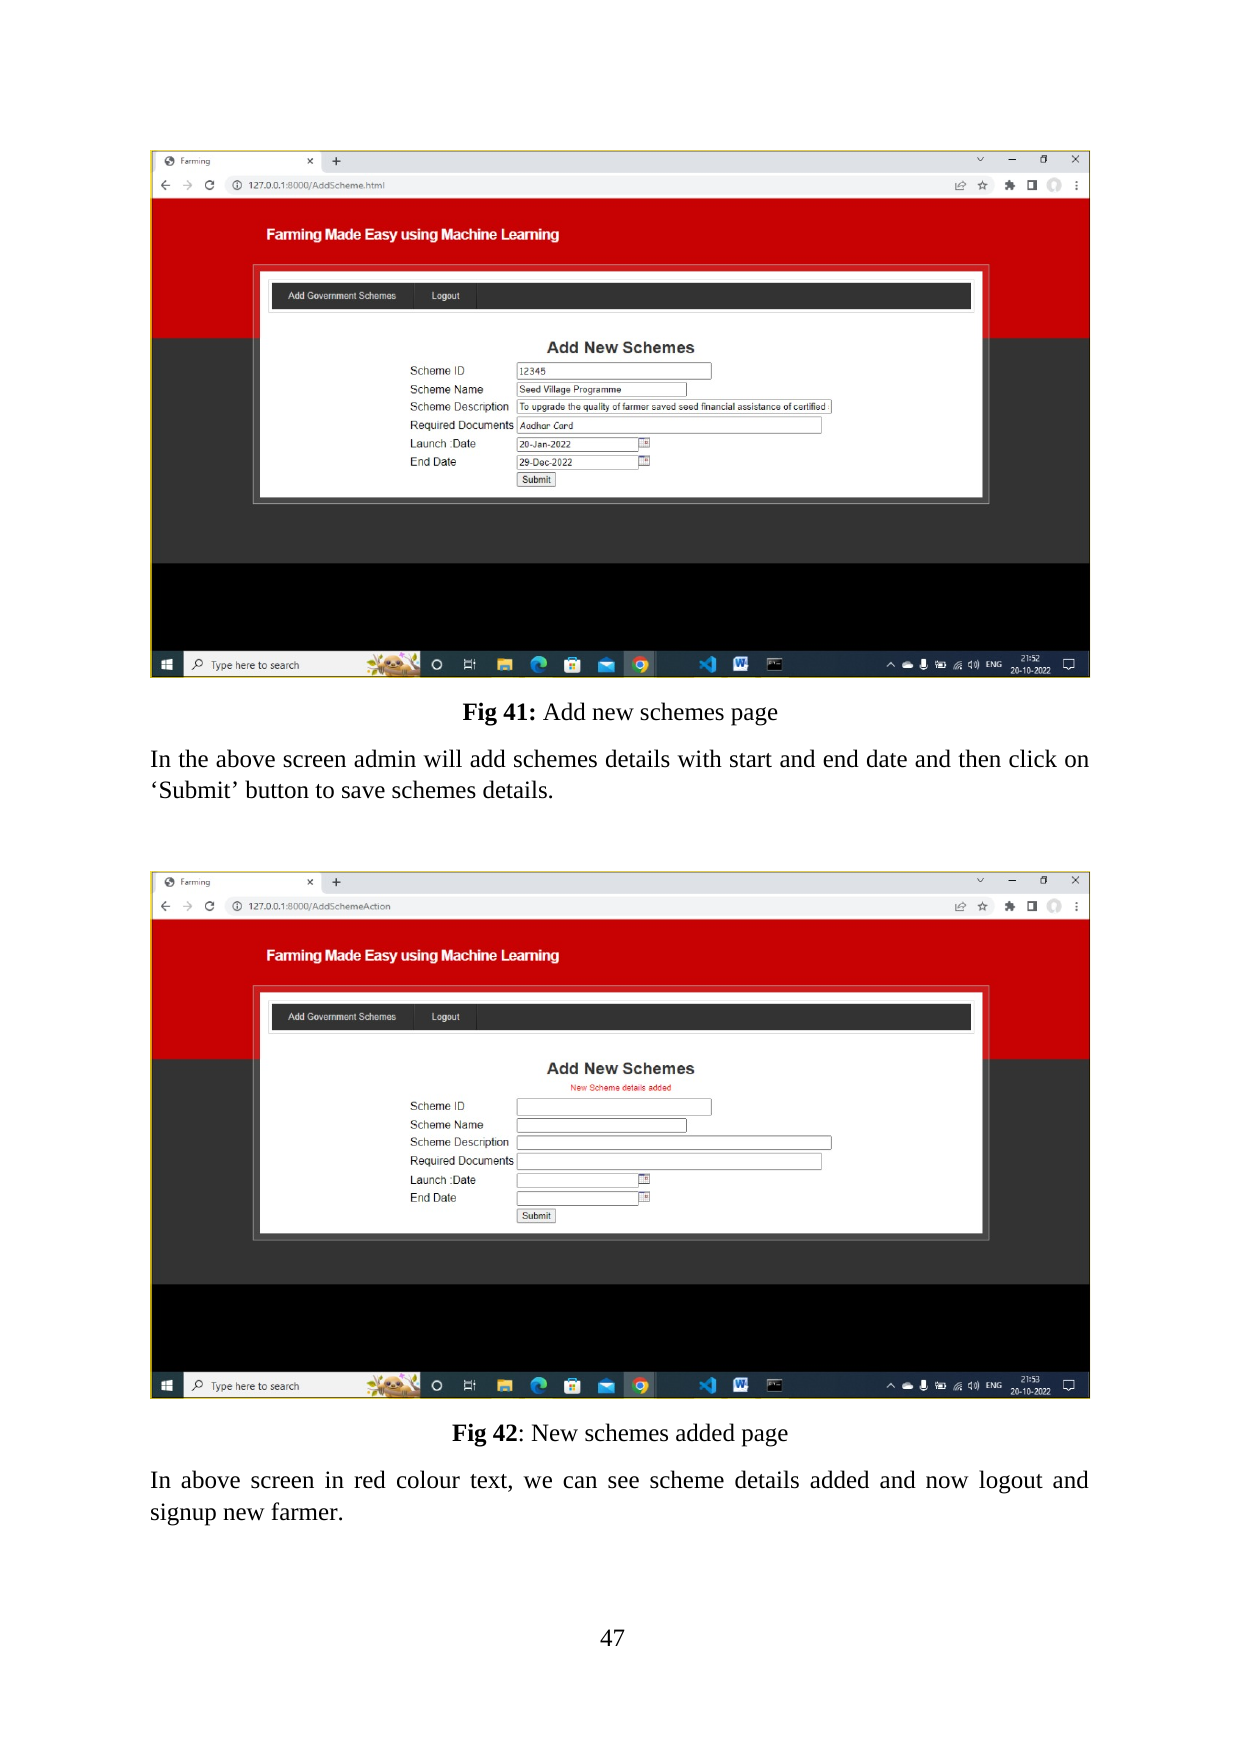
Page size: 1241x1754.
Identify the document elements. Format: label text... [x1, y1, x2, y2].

text Fig 42: New schemes added page [150, 1418, 1090, 1447]
picture [150, 150, 1091, 678]
picture [150, 871, 1091, 1399]
text Fig 41: Add new schemes page [150, 697, 1090, 726]
text In above screen in red colour text, we can see scheme details added and now logout and signup new farmer. [150, 1466, 1090, 1525]
text In the above screen admin will add schemes details with start and end date and then click on ‘Submit’ button to save schemes details. [150, 744, 1090, 804]
